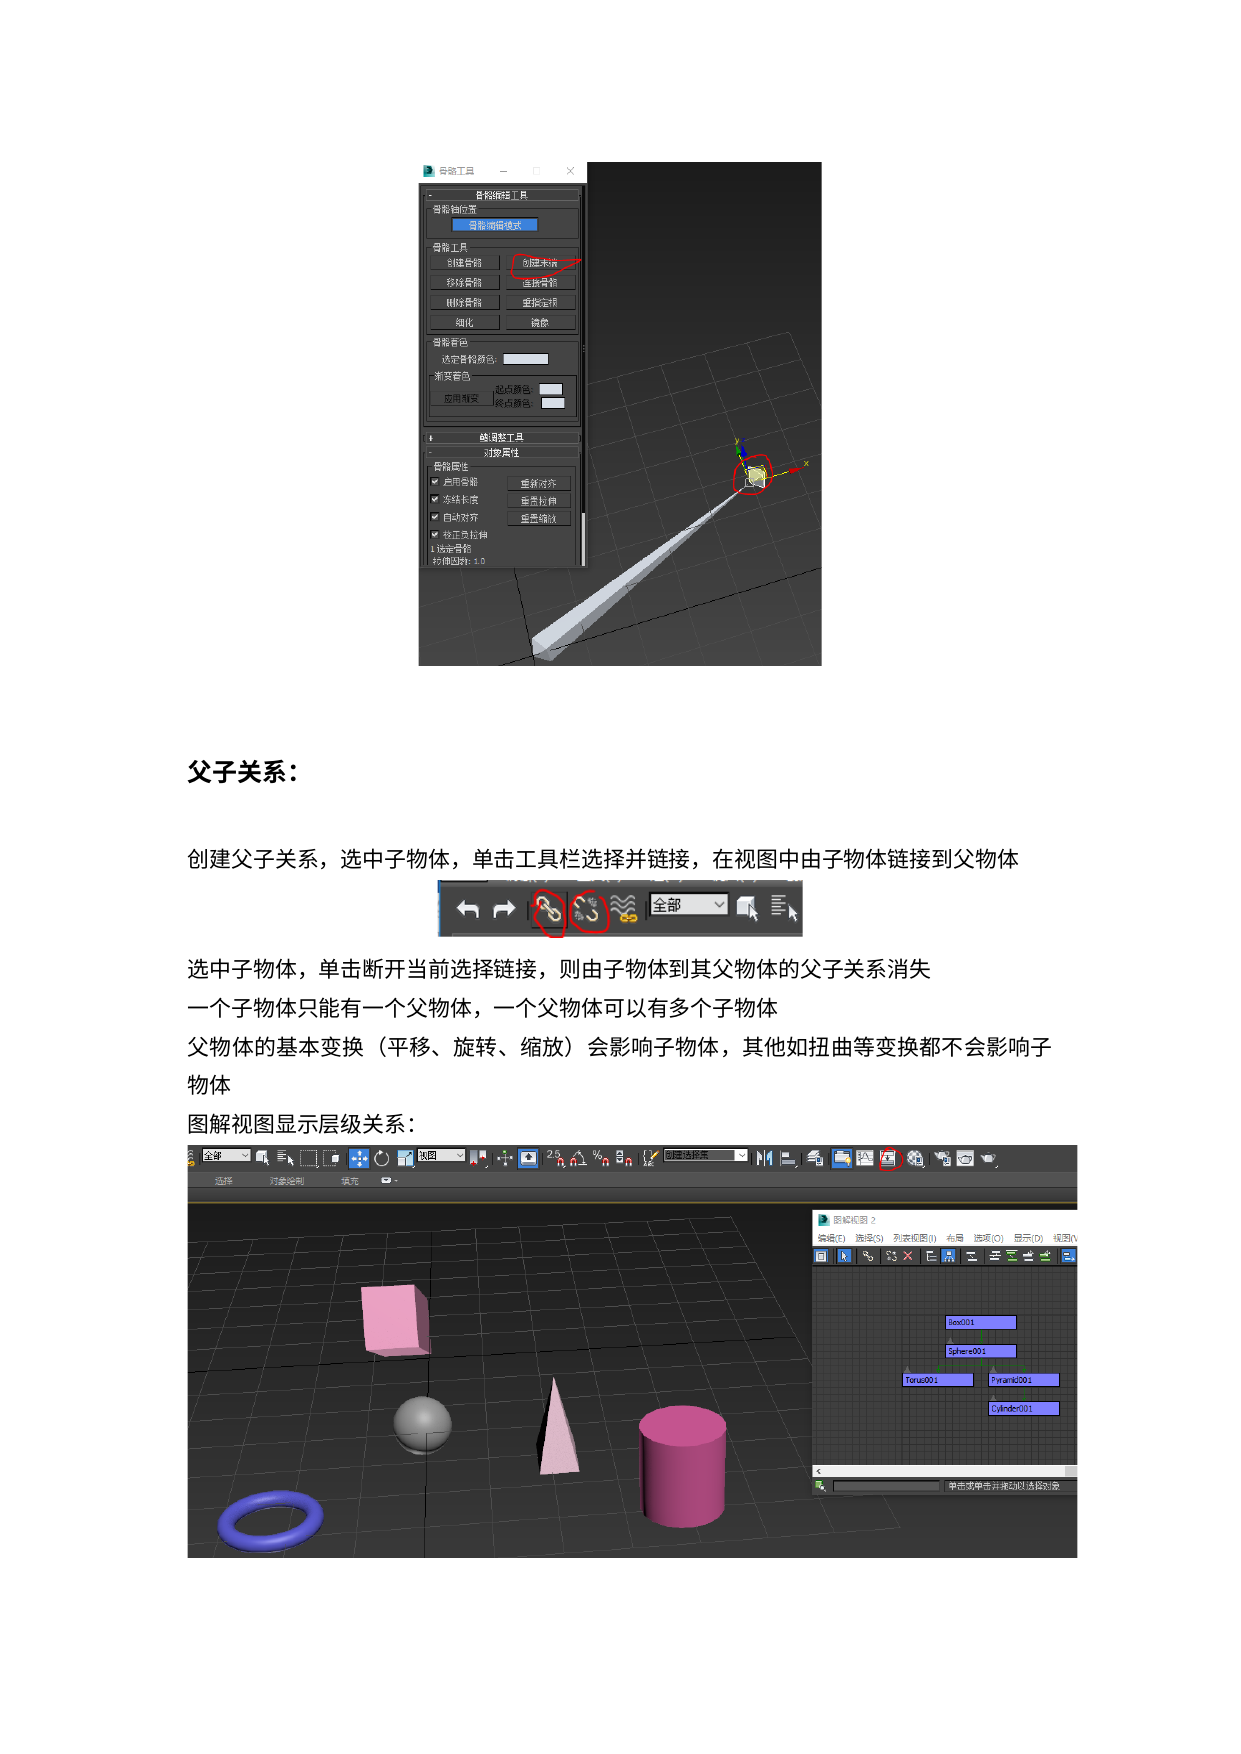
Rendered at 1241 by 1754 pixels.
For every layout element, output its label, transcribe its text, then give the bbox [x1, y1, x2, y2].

text 图解视图显示层级关系： [187, 1107, 1053, 1139]
text 创建父子关系，选中子物体，单击工具栏选择并链接，在视图中由子物体链接到父物体 [187, 842, 1053, 874]
text 一个子物体只能有一个父物体，一个父物体可以有多个子物体 [187, 990, 1053, 1023]
picture [418, 162, 822, 666]
picture [187, 1145, 1078, 1558]
text 父物体的基本变换（平移、旋转、缩放）会影响子物体，其他如扭曲等变换都不会影响子物体 [187, 1029, 1053, 1101]
text 选中子物体，单击断开当前选择链接，则由子物体到其父物体的父子关系消失 [187, 952, 1053, 984]
picture [437, 880, 803, 938]
subtitle 父子关系： [187, 738, 1053, 803]
